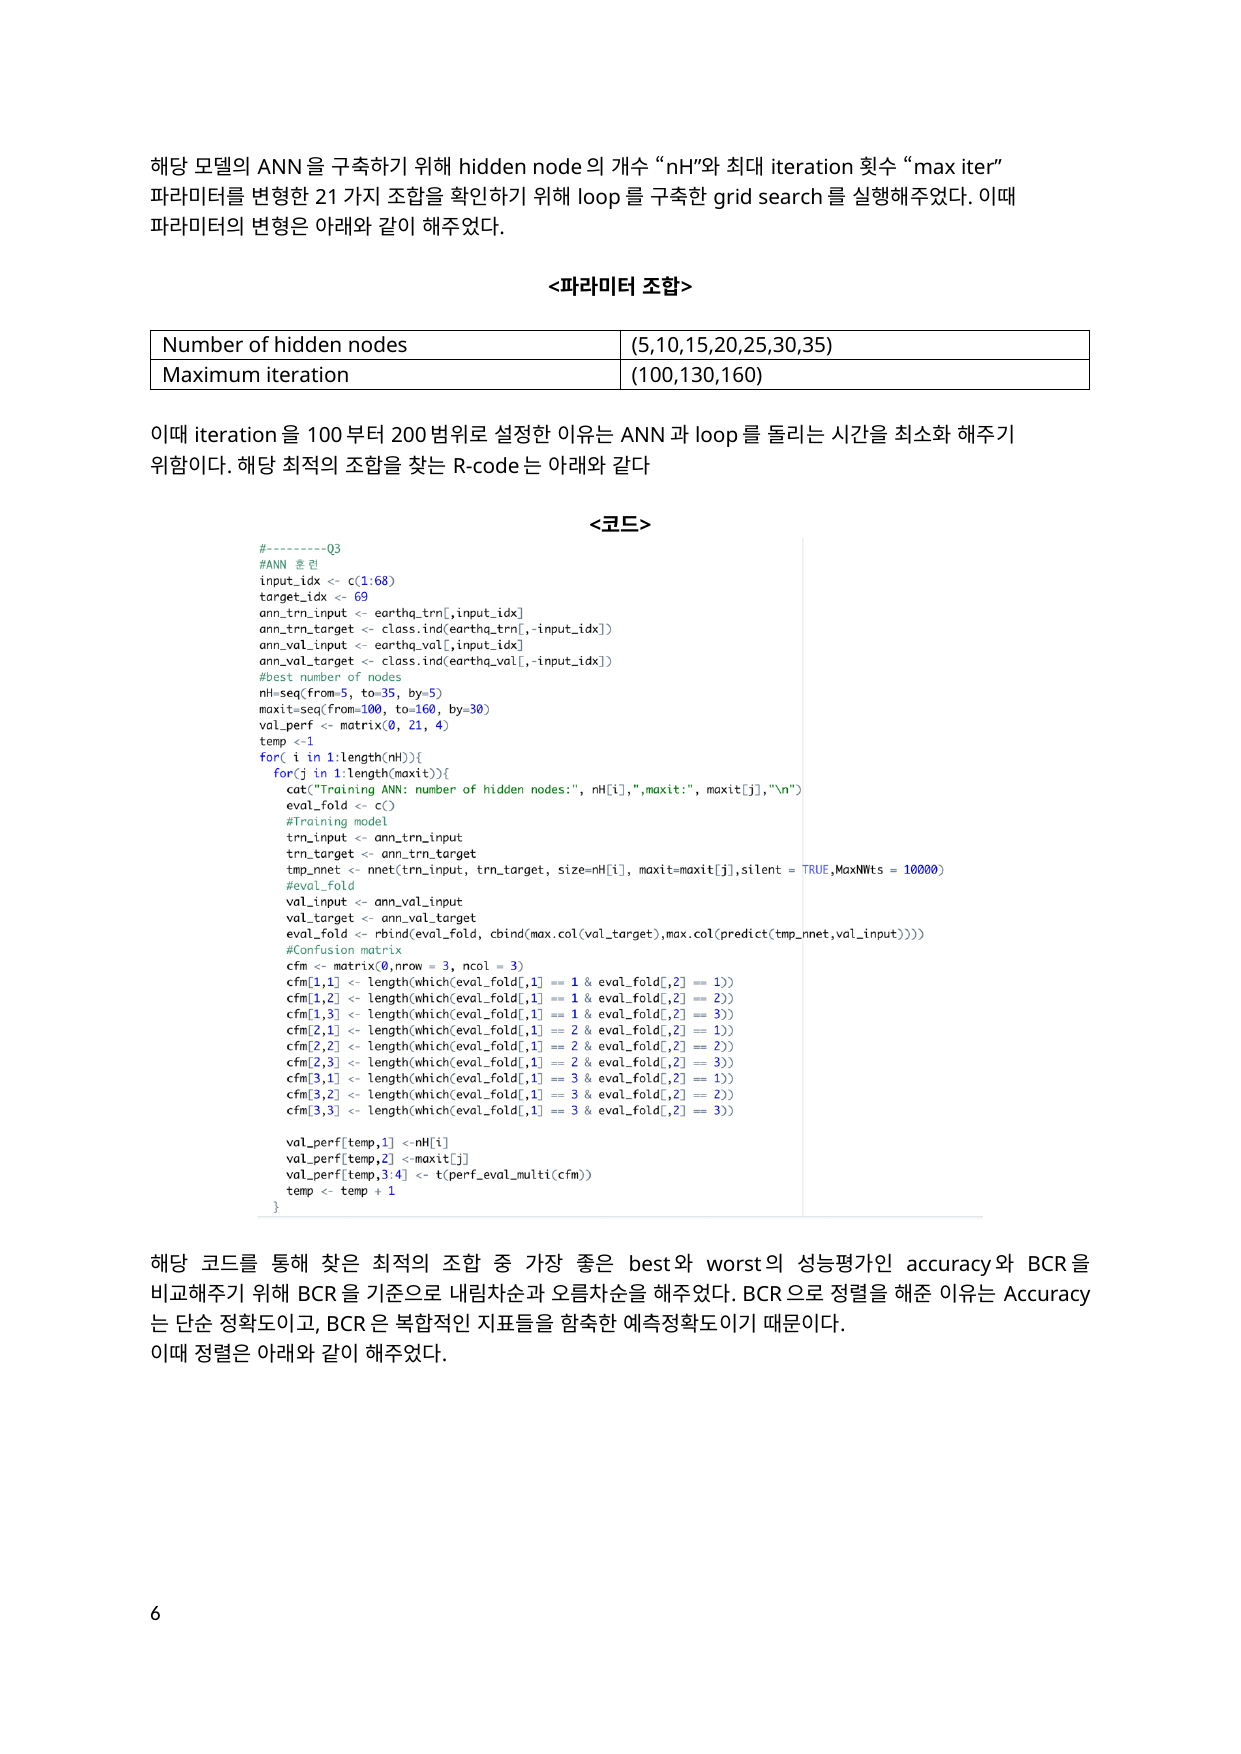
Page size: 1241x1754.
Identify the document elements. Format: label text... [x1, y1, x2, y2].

text 이때 정렬은 아래와 같이 해주었다. [150, 1338, 1090, 1368]
table_cell (100,130,160) [621, 360, 1089, 388]
text 이때 iteration을 100부터 200범위로 설정한 이유는 ANN과 loop를 돌리는 시간을 최소화 해주기 위함이다. 해당 최적의 조합을 찾는 R-code는 아래와 같다 [150, 419, 1090, 479]
picture [257, 538, 983, 1219]
table_header Number of hidden nodes [151, 331, 620, 359]
text 해당 코드를 통해 찾은 최적의 조합 중 가장 좋은 best와 worst의 성능평가인 accuracy와 BCR을 비교해주기 위해 BCR을 기준으로 내림차순과 오름차순을 해주었다. BCR으로 정렬을 해준 이유는 Accuracy는 단순 정확도이고, BCR은 복합적인 지표들을 함축한 예측정확도이기 때문이다. [150, 1247, 1090, 1338]
text <파라미터 조합> [150, 270, 1090, 300]
text 해당 모델의 ANN을 구축하기 위해 hidden node의 개수 “nH”와 최대 iteration 횟수 “max iter” 파라미터를 변형한 21가지 조합을 확인하기 위해 loop를 구축한 grid search를 실행해주었다. 이때 파라미터의 변형은 아래와 같이 해주었다. [150, 150, 1090, 241]
text <코드> [150, 508, 1090, 539]
table_header (5,10,15,20,25,30,35) [621, 331, 1089, 359]
table_cell Maximum iteration [151, 360, 620, 388]
